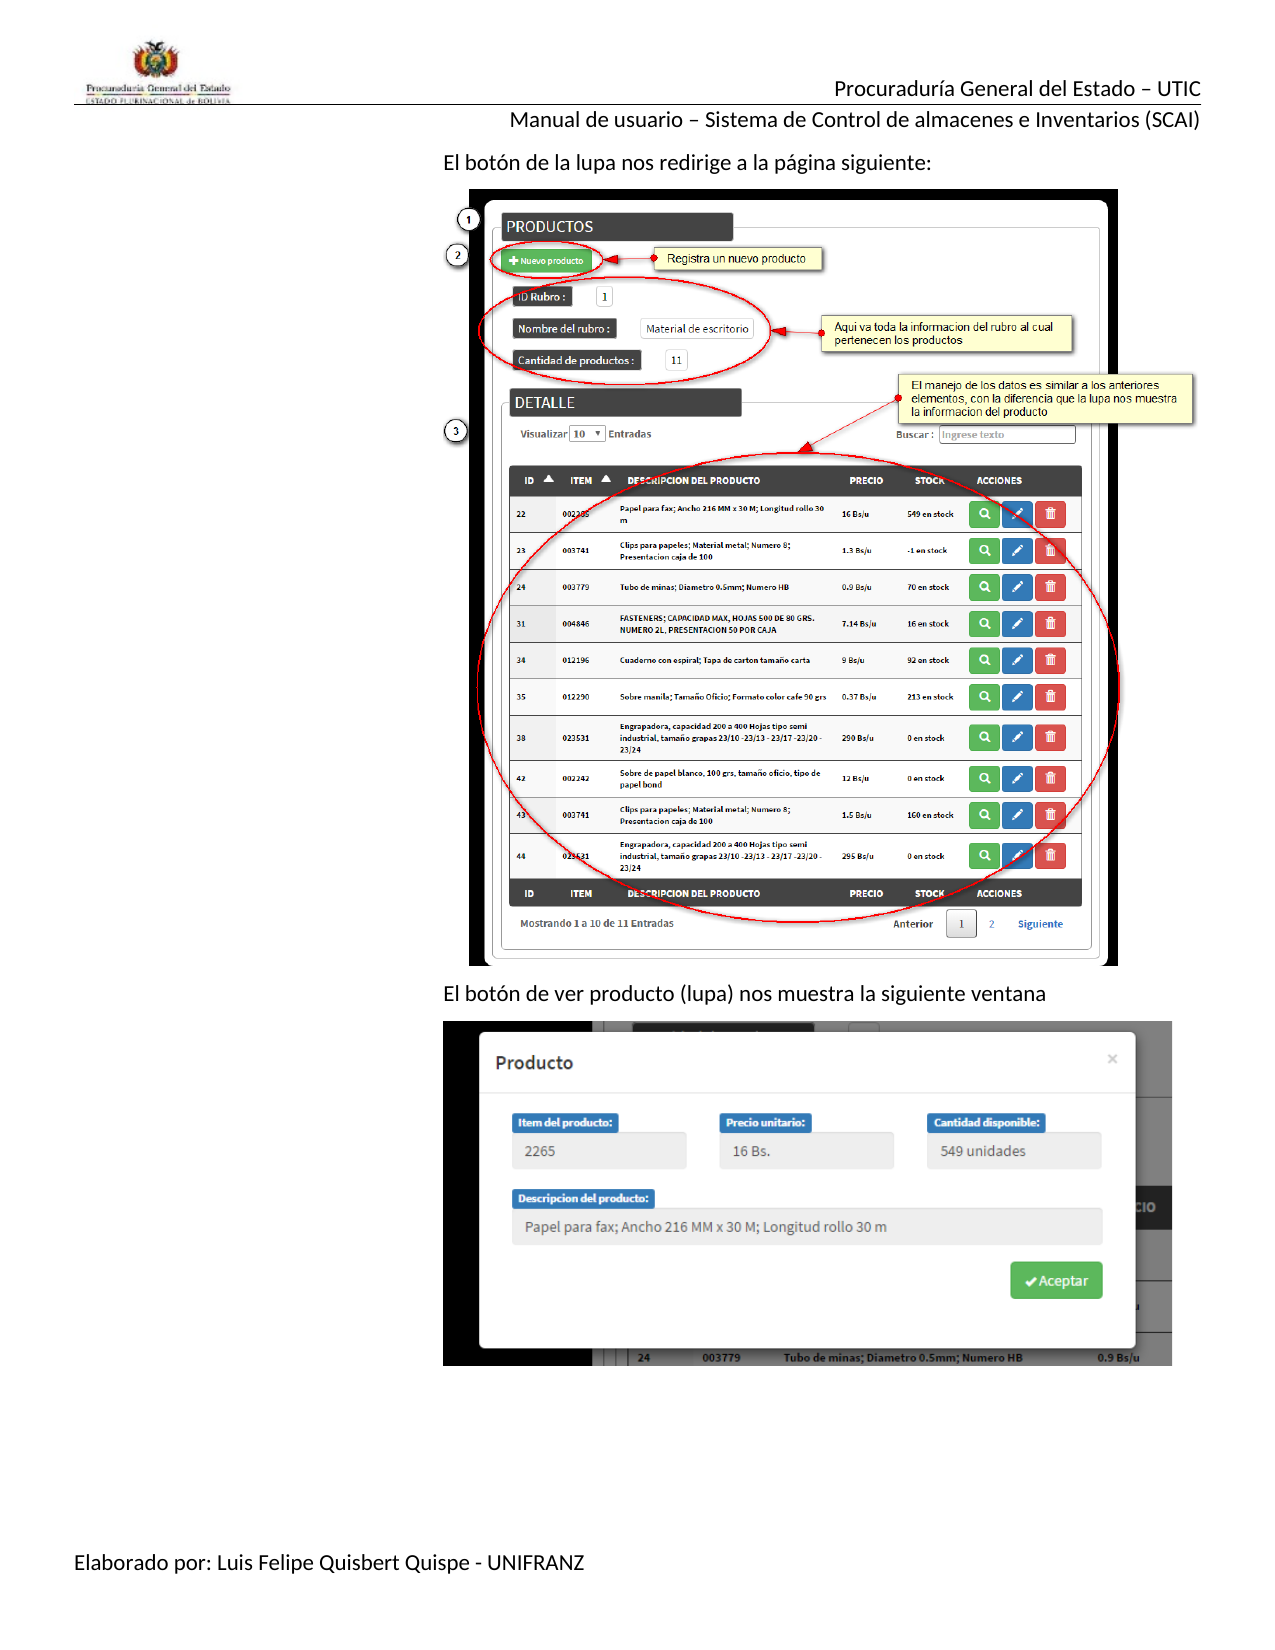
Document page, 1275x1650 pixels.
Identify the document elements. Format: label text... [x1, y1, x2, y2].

list El botón de ver producto (lupa) nos muestra la siguiente ventana [443, 979, 1113, 1008]
picture [73, 4, 245, 147]
picture [443, 1021, 1173, 1366]
picture [443, 189, 1200, 966]
list El botón de la lupa nos redirige a la página siguiente: [443, 148, 1113, 176]
